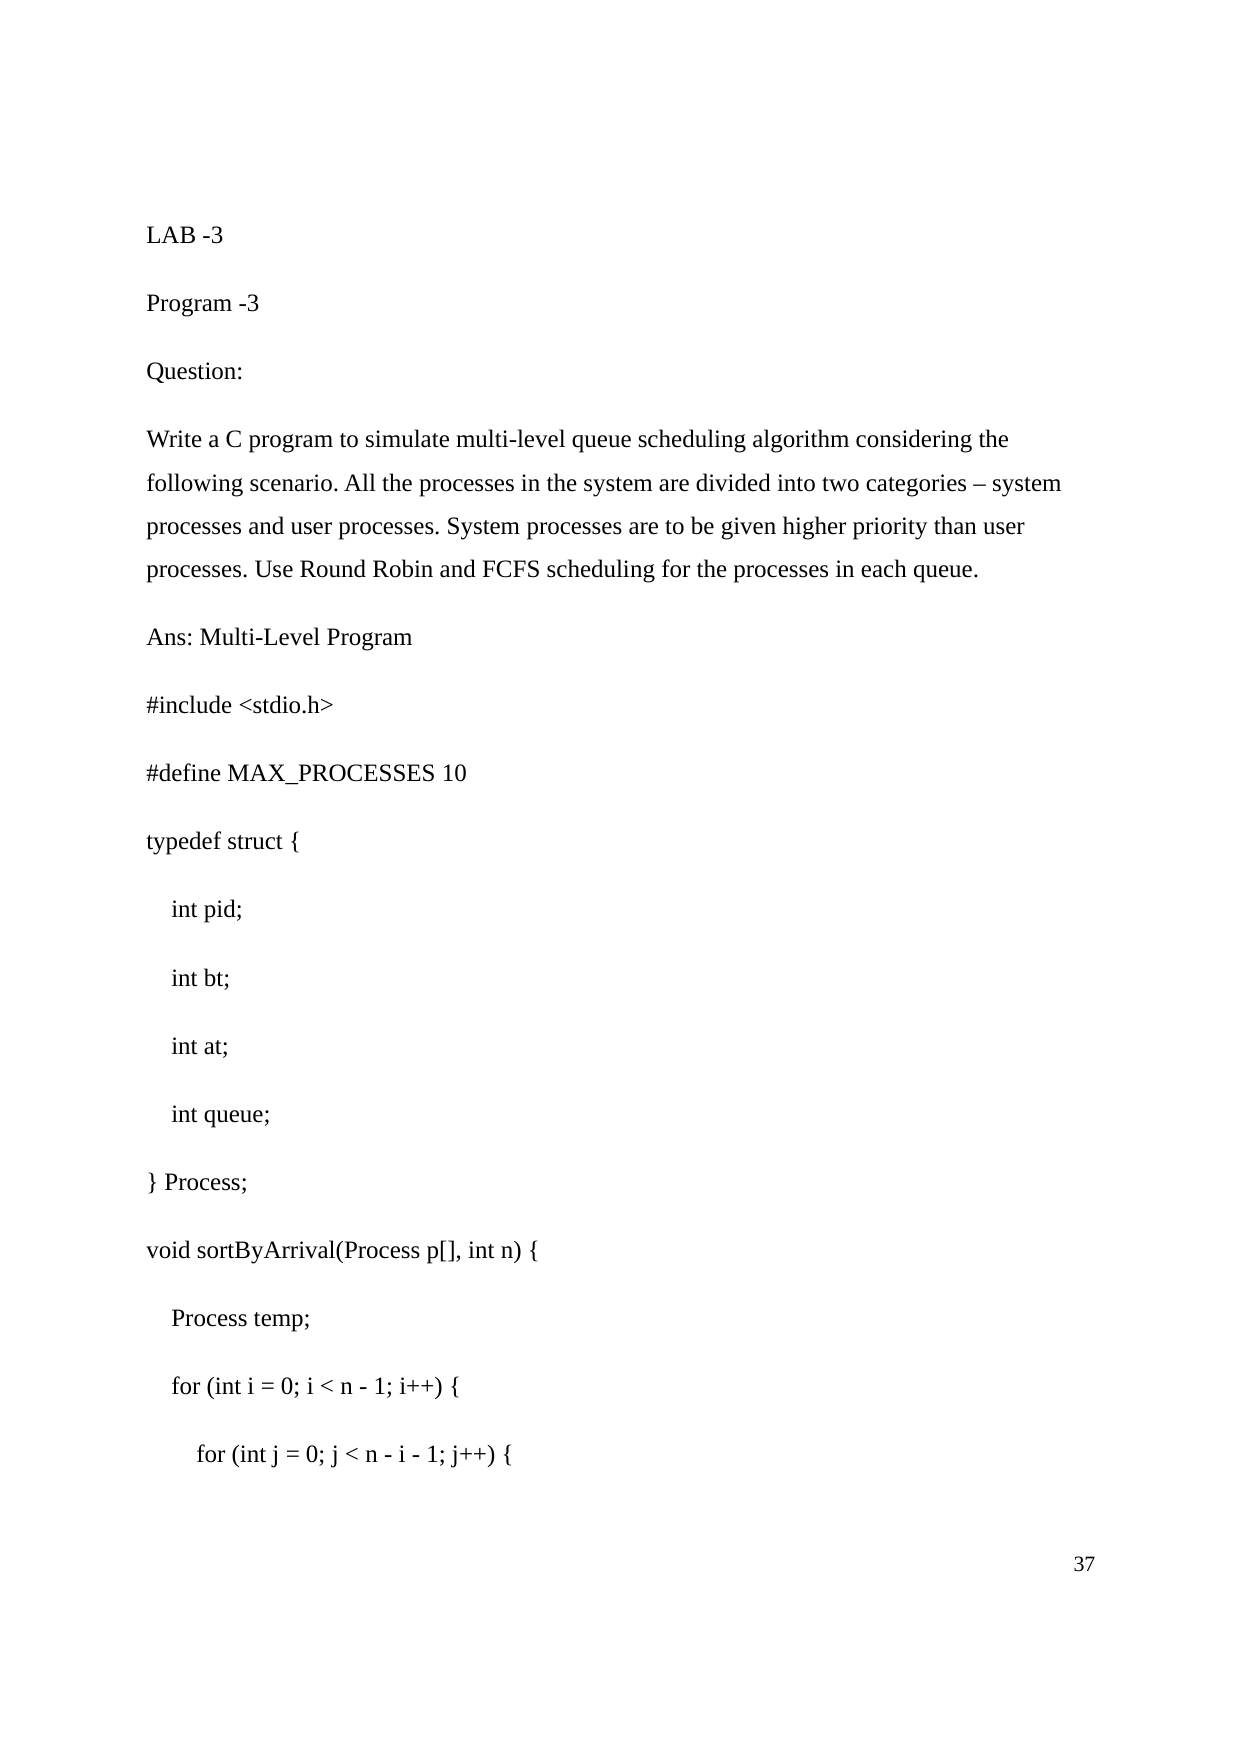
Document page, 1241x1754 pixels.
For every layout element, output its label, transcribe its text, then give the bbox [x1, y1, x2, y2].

text for (int i = 0; i < n - 1; i++) { [146, 1371, 1102, 1400]
text #include <stdio.h> [146, 690, 1102, 719]
text Ans: Multi-Level Program [146, 622, 1102, 651]
text #define MAX_PROCESSES 10 [146, 758, 1102, 787]
text typedef struct { [146, 826, 1102, 855]
text int queue; [146, 1099, 1102, 1128]
text Program -3 [146, 288, 1102, 317]
text int bt; [146, 963, 1102, 991]
text void sortByArrival(Process p[], int n) { [146, 1235, 1102, 1264]
text Process temp; [146, 1303, 1102, 1332]
text Question: [146, 356, 1102, 385]
text } Process; [146, 1167, 1102, 1196]
text for (int j = 0; j < n - i - 1; j++) { [146, 1439, 1102, 1468]
text int at; [146, 1031, 1102, 1059]
text LAB -3 [146, 220, 1102, 249]
text Write a C program to simulate multi-level queue scheduling algorithm considering the following scenario. All the processes in the system are divided into two categories – system processes and user processes. System processes are to be given higher priority than user processes. Use Round Robin and FCFS scheduling for the processes in each queue. [146, 424, 1102, 583]
text int pid; [146, 894, 1102, 923]
